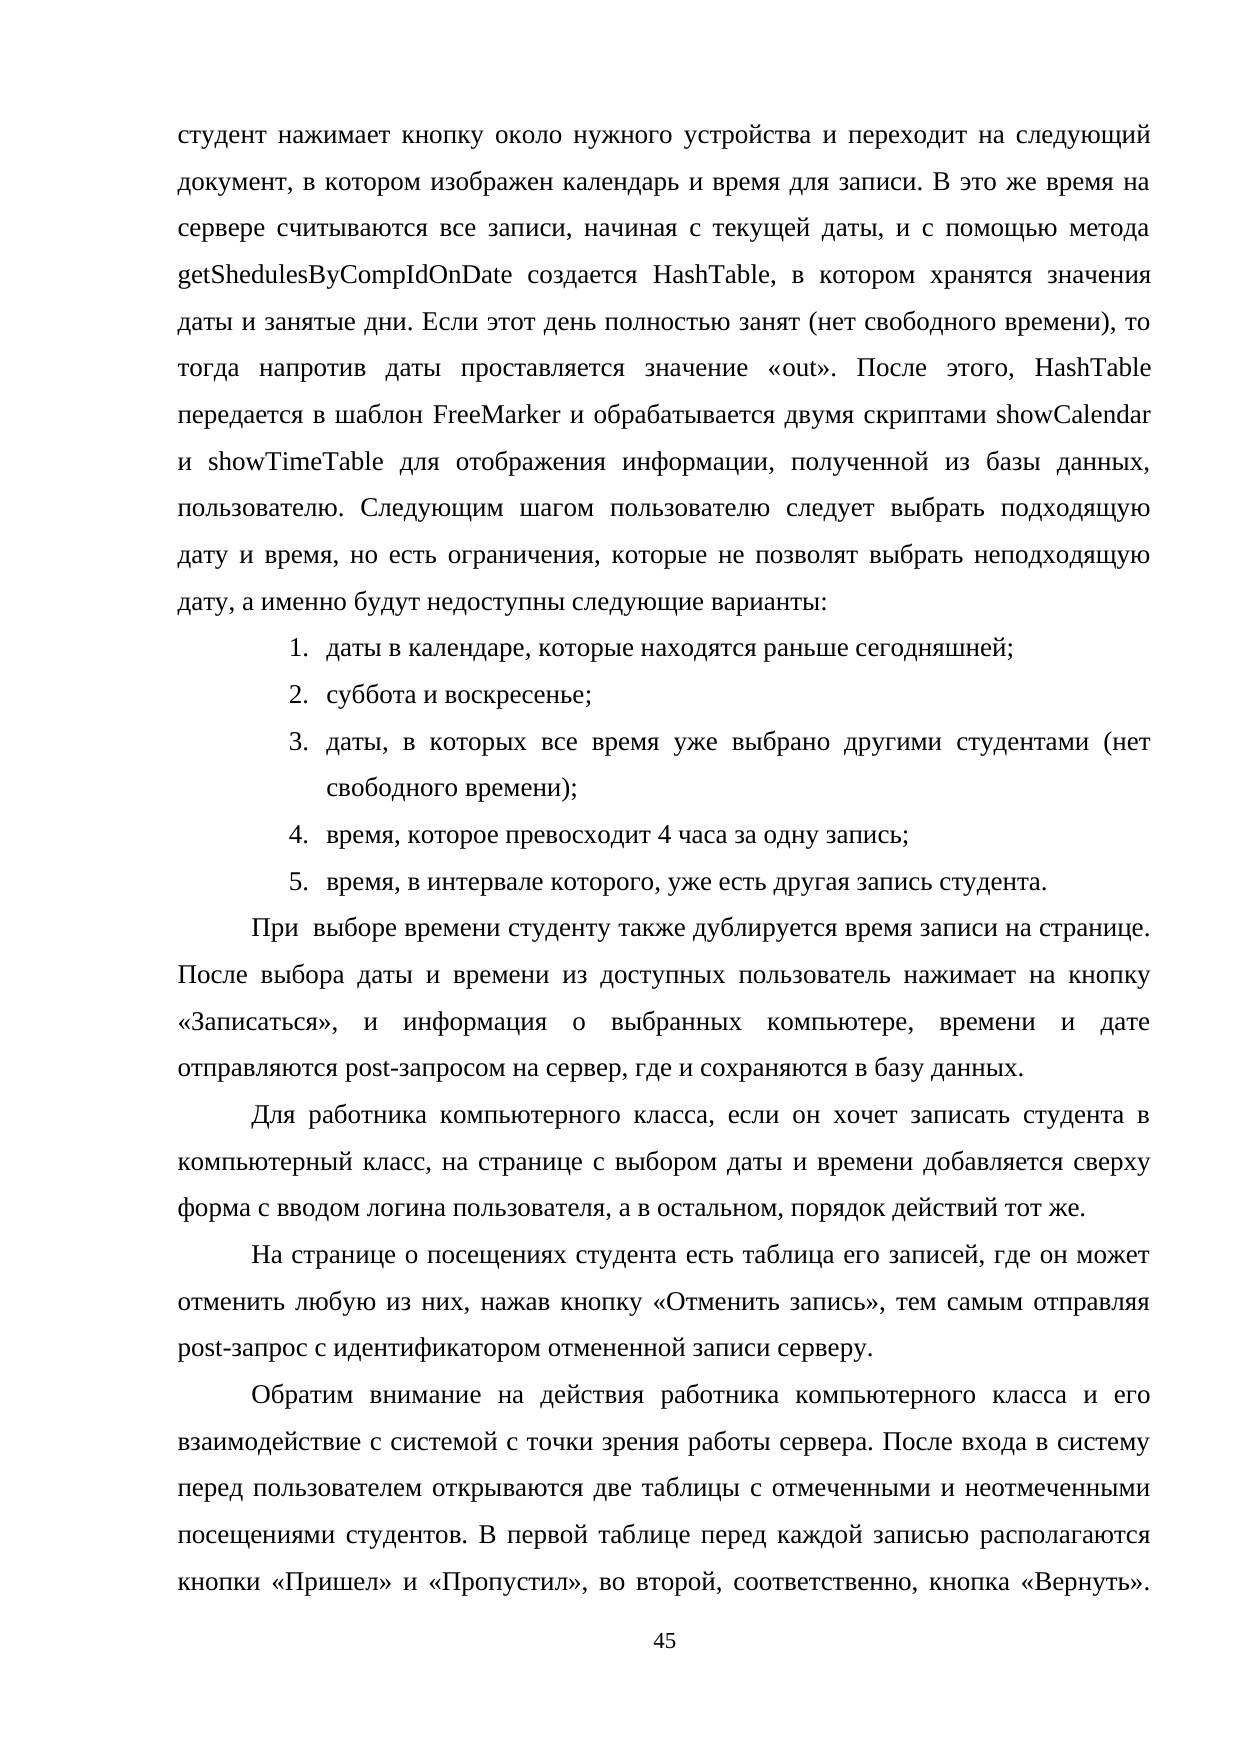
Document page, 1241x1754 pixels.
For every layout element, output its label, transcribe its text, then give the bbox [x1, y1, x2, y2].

list суббота и воскресенье; [288, 678, 1152, 709]
list даты в календаре, которые находятся раньше сегодняшней; [288, 631, 1152, 663]
text Для работника компьютерного класса, если он хочет записать студента в компьютерный класс, на странице с выбором даты и времени добавляется сверху форма с вводом логина пользователя, а в остальном, порядок действий тот же. [177, 1098, 1152, 1223]
list даты, в которых все время уже выбрано другими студентами (нет свободного времени); [288, 725, 1152, 803]
text При выборе времени студенту также дублируется время записи на странице. После выбора даты и времени из доступных пользователь нажимает на кнопку «Записаться», и информация о выбранных компьютере, времени и дате отправляются post-запросом на сервер, где и сохраняются в базу данных. [177, 911, 1152, 1083]
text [177, 118, 1152, 616]
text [177, 1378, 1152, 1596]
text На странице о посещениях студента есть таблица его записей, где он может отменить любую из них, нажав кнопку «Отменить запись», тем самым отправляя post-запрос c идентификатором отмененной записи серверу. [177, 1238, 1152, 1363]
list время, в интервале которого, уже есть другая запись студента. [288, 865, 1152, 896]
list время, которое превосходит 4 часа за одну запись; [288, 818, 1152, 849]
